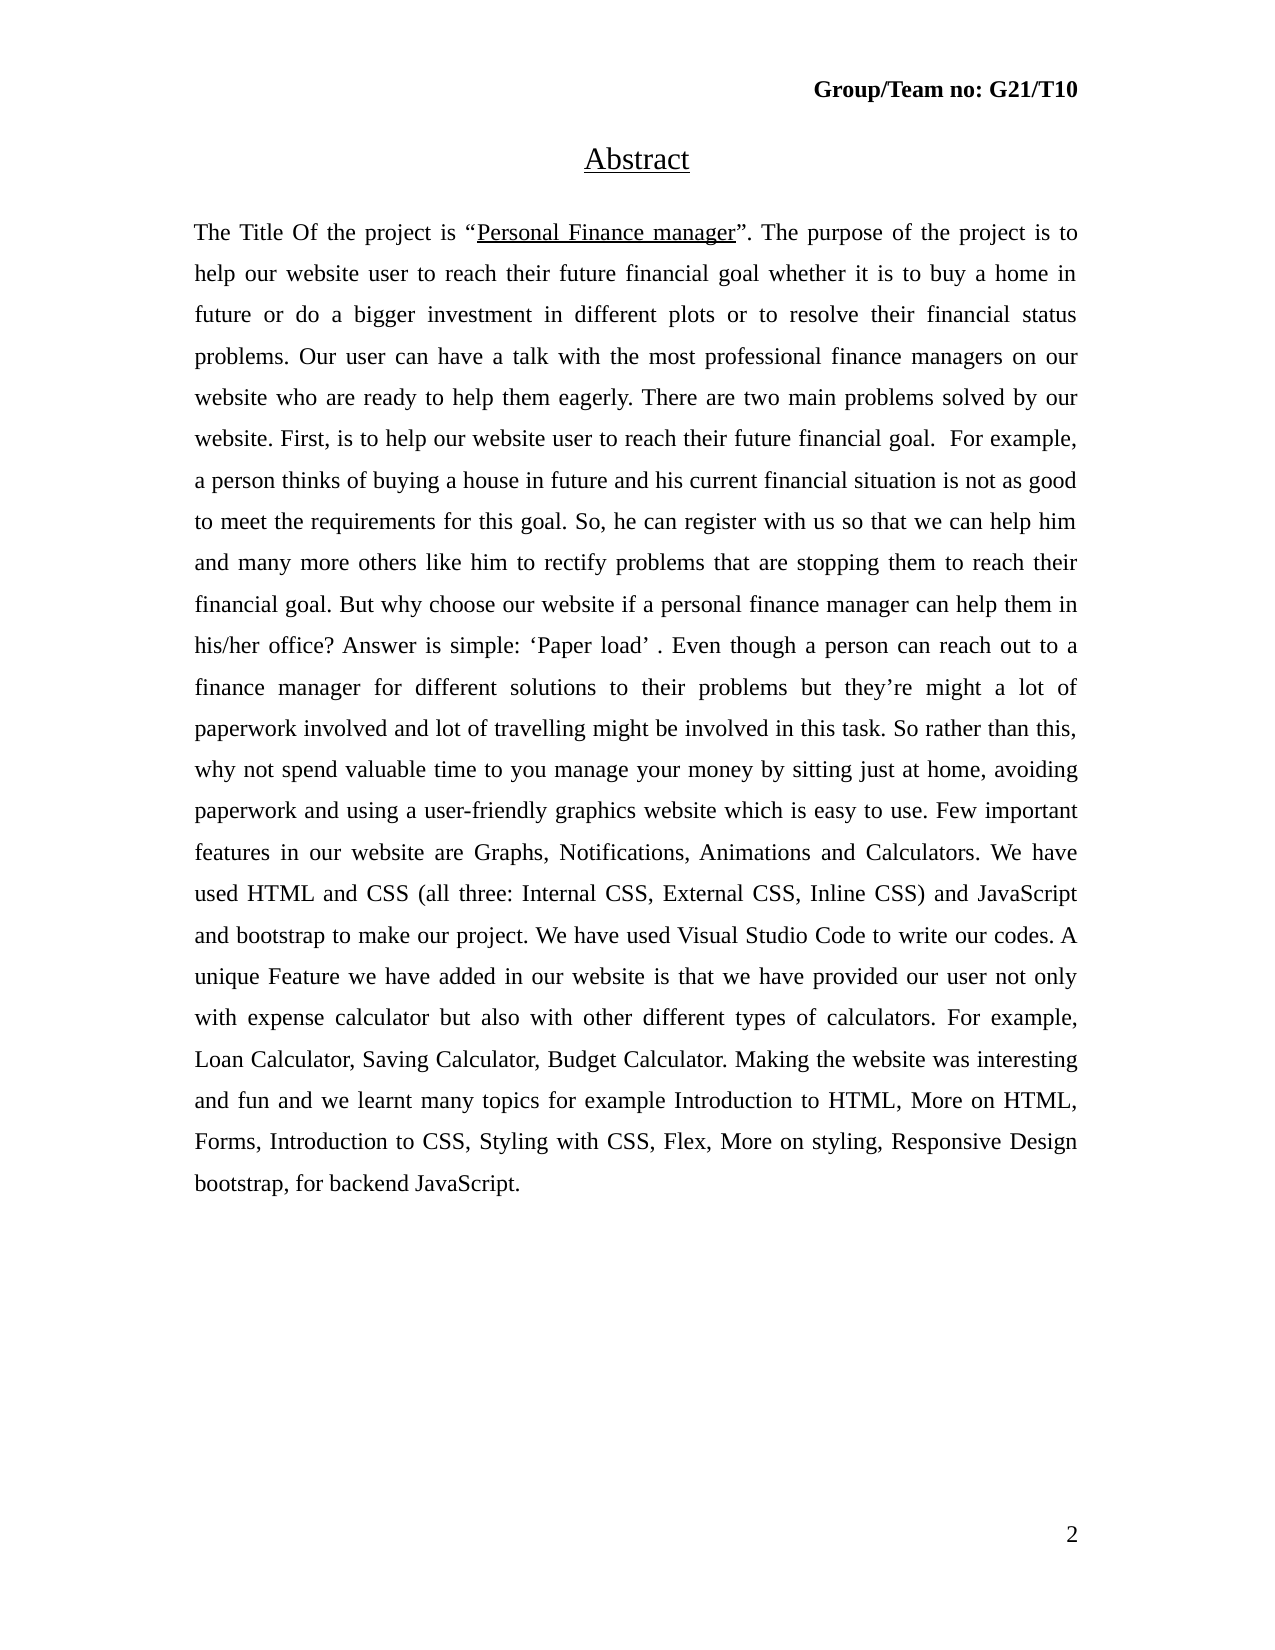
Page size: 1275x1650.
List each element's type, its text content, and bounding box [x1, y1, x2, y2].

text The Title Of the project is “Personal Finance manager”. The purpose of the project is to help our website user to reach their future financial goal whether it is to buy a home in future or do a bigger investment in different plots or to resolve their financial status problems. Our user can have a talk with the most professional finance managers on our website who are ready to help them eagerly. There are two main problems solved by our website. First, is to help our website user to reach their future financial goal. For example, a person thinks of buying a house in future and his current financial situation is not as good to meet the requirements for this goal. So, he can register with us so that we can help him and many more others like him to rectify problems that are stopping them to reach their financial goal. But why choose our website if a personal finance manager can help them in his/her office? Answer is simple: ‘Paper load’ . Even though a person can reach out to a finance manager for different solutions to their problems but they’re might a lot of paperwork involved and lot of travelling might be involved in this task. So rather than this, why not spend valuable time to you manage your money by sitting just at home, avoiding paperwork and using a user-friendly graphics website which is easy to use. Few important features in our website are Graphs, Notifications, Animations and Calculators. We have used HTML and CSS (all three: Internal CSS, External CSS, Inline CSS) and JavaScript and bootstrap to make our project. We have used Visual Studio Code to write our codes. A unique Feature we have added in our website is that we have provided our user not only with expense calculator but also with other different types of calculators. For example, Loan Calculator, Saving Calculator, Budget Calculator. Making the website was interesting and fun and we learnt many topics for example Introduction to HTML, More on HTML, Forms, Introduction to CSS, Styling with CSS, Flex, More on styling, Responsive Design bootstrap, for backend JavaScript. [193, 218, 1079, 1196]
subtitle Abstract [195, 141, 1078, 176]
